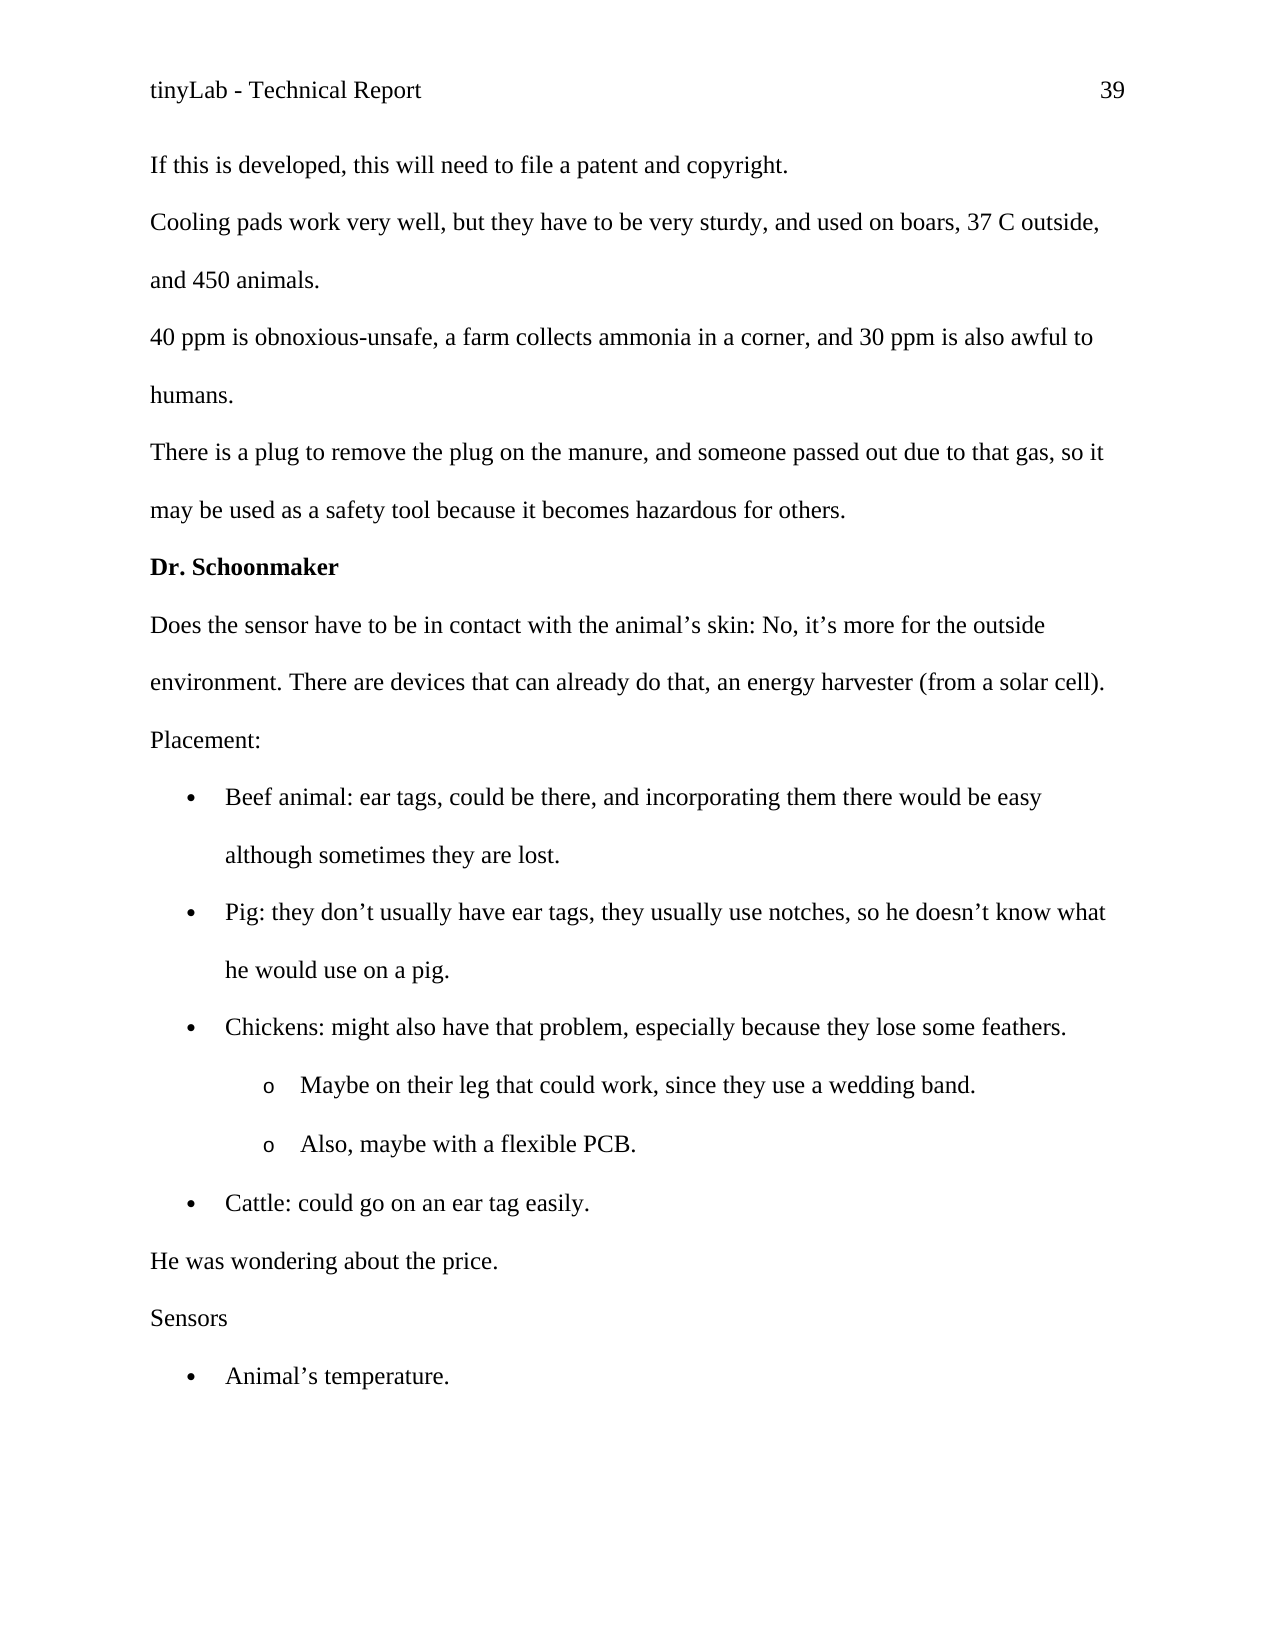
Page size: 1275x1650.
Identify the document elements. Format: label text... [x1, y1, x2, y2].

list Beef animal: ear tags, could be there, and incorporating them there would be easy although sometimes they are lost. [187, 782, 1125, 869]
list Cattle: could go on an ear tag easily. [187, 1188, 1125, 1217]
text There is a plug to remove the plug on the manure, and someone passed out due to that gas, so it may be used as a safety tool because it becomes hazardous for others. [150, 437, 1125, 524]
text Does the sensor have to be in contact with the animal’s skin: No, it’s more for the outside environment. There are devices that can already do that, an energy harvester (from a solar cell). [150, 610, 1125, 696]
text He was wondering about the price. [150, 1246, 1125, 1274]
text 40 ppm is obnoxious-unsafe, a farm collects ammonia in a corner, and 30 ppm is also awful to humans. [150, 322, 1125, 409]
list Also, maybe with a flexible PCB. [262, 1129, 1125, 1159]
list Animal’s temperature. [187, 1361, 1125, 1389]
list Chickens: might also have that problem, especially because they lose some feathers. [187, 1012, 1125, 1041]
text Placement: [150, 725, 1125, 754]
list Pig: they don’t usually have ear tags, they usually use notches, so he doesn’t know what he would use on a pig. [187, 897, 1125, 984]
text Sensors [150, 1303, 1125, 1332]
list Maybe on their leg that could work, since they use a wedding band. [262, 1070, 1125, 1099]
text Cooling pads work very well, but they have to be very sturdy, and used on boars, 37 C outside, and 450 animals. [150, 207, 1125, 294]
text If this is developed, this will need to file a patent and copyright. [150, 150, 1125, 179]
subtitle Dr. Schoonmaker [150, 552, 1125, 581]
